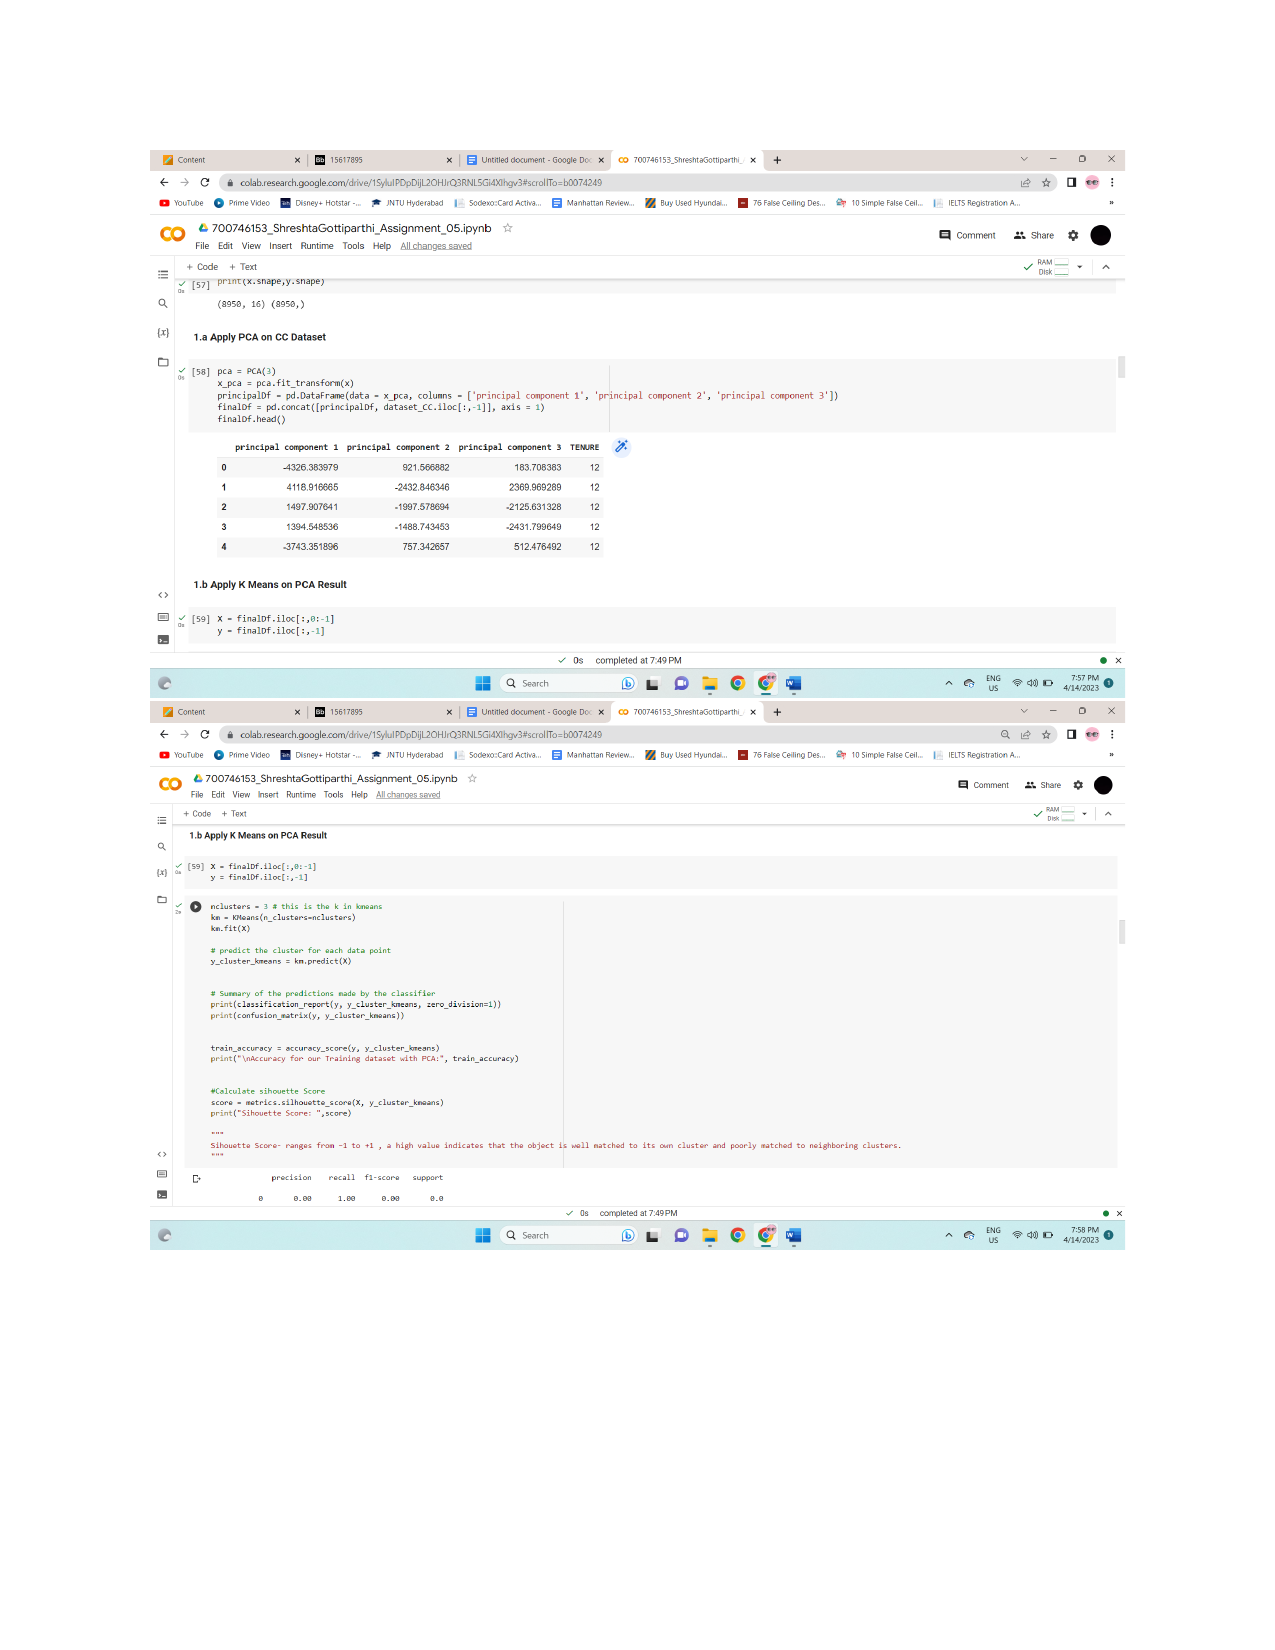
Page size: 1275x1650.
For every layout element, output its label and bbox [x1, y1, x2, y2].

picture [150, 701, 1125, 1250]
picture [150, 150, 1125, 698]
